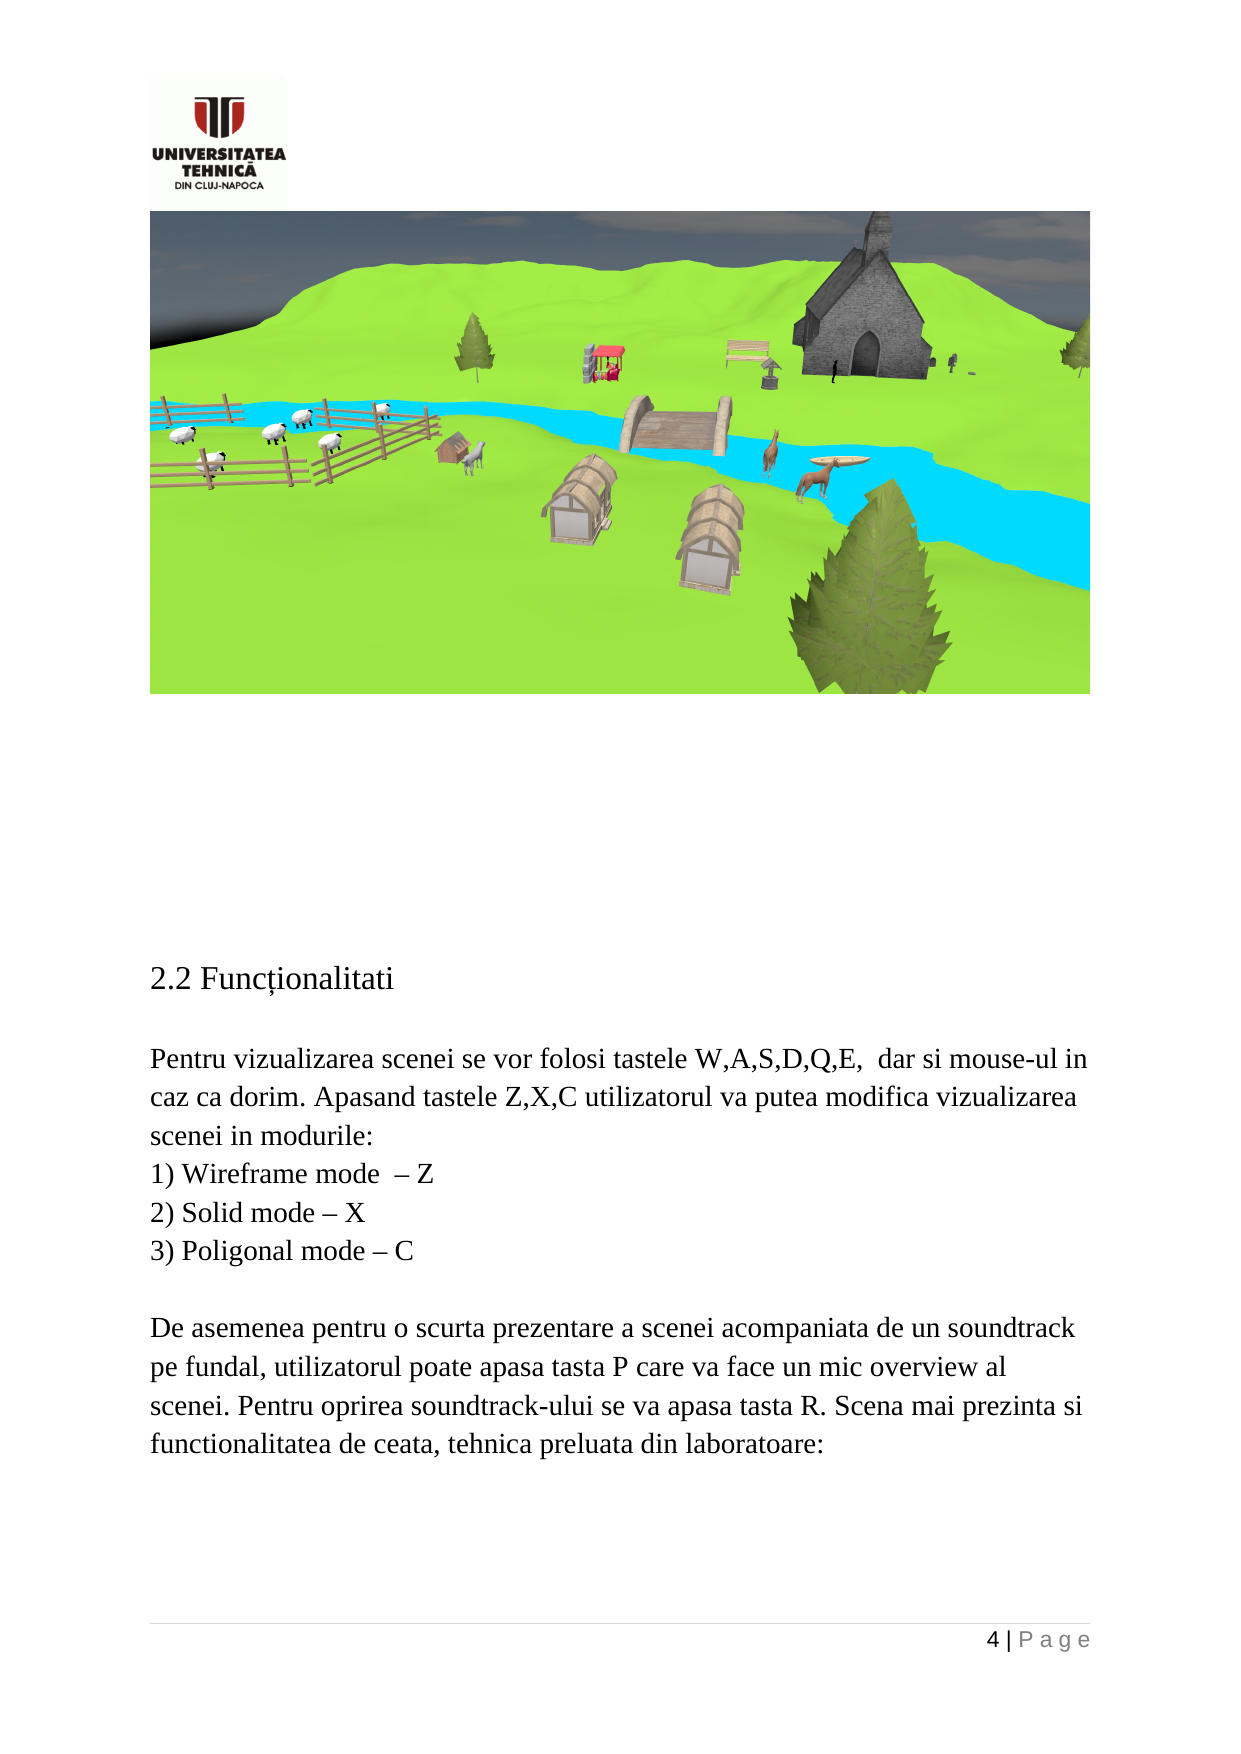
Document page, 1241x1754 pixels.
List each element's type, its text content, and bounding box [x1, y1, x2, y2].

subtitle 2.2 Funcționalitati [150, 958, 1090, 997]
text De asemenea pentru o scurta prezentare a scenei acompaniata de un soundtrack pe fundal, utilizatorul poate apasa tasta P care va face un mic overview al scenei. Pentru oprirea soundtrack-ului se va apasa tasta R. Scena mai prezinta si functionalitatea de ceata, tehnica preluata din laboratoare: [150, 1311, 1090, 1460]
picture [150, 75, 1091, 694]
text Pentru vizualizarea scenei se vor folosi tastele W,A,S,D,Q,E, dar si mouse-ul in caz ca dorim. Apasand tastele Z,X,C utilizatorul va putea modifica vizualizarea scenei in modurile: 1) Wireframe mode – Z 2) Solid mode – X 3) Poligonal mode – C [150, 1041, 1090, 1267]
